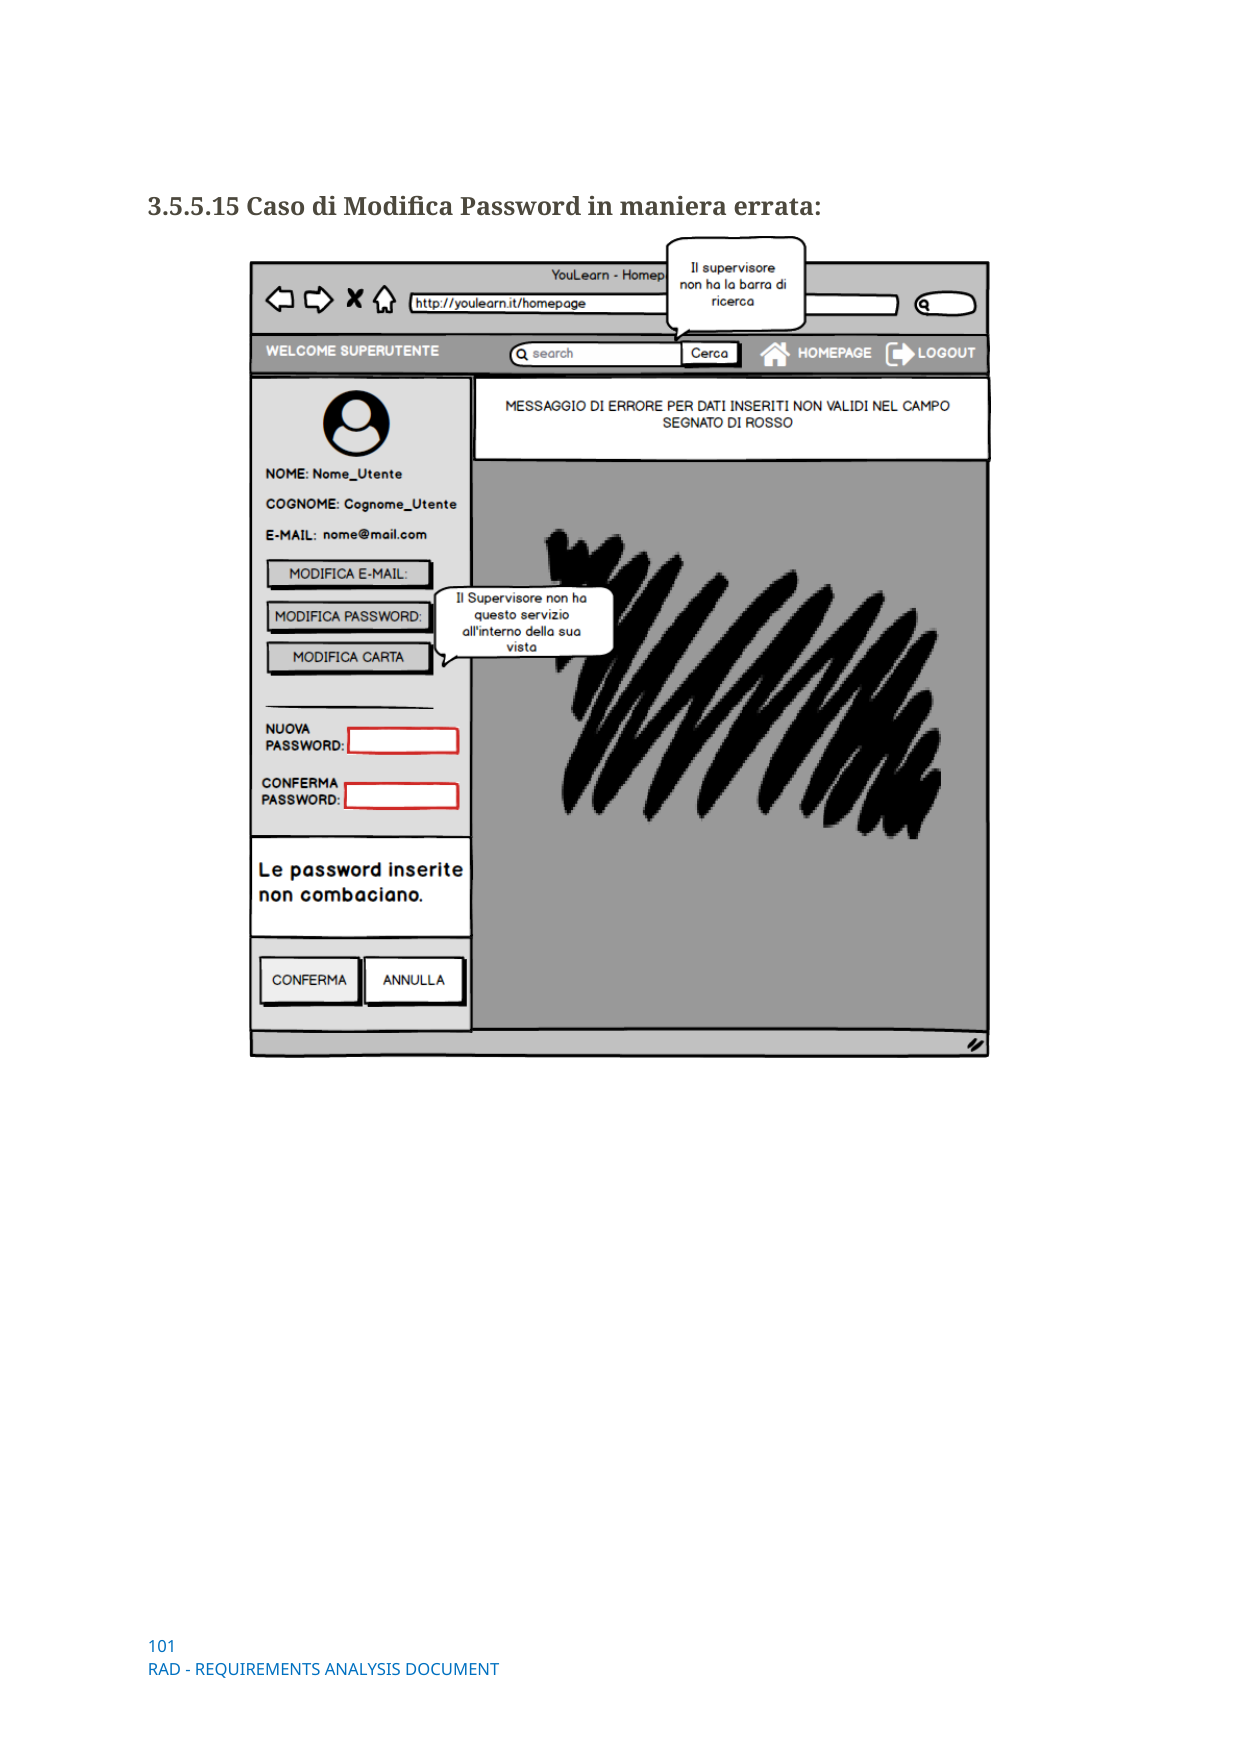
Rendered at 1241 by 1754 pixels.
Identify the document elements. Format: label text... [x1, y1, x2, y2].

picture [249, 235, 991, 1058]
subtitle 3.5.5.15 Caso di Modifica Password in maniera errata: [148, 188, 1092, 222]
